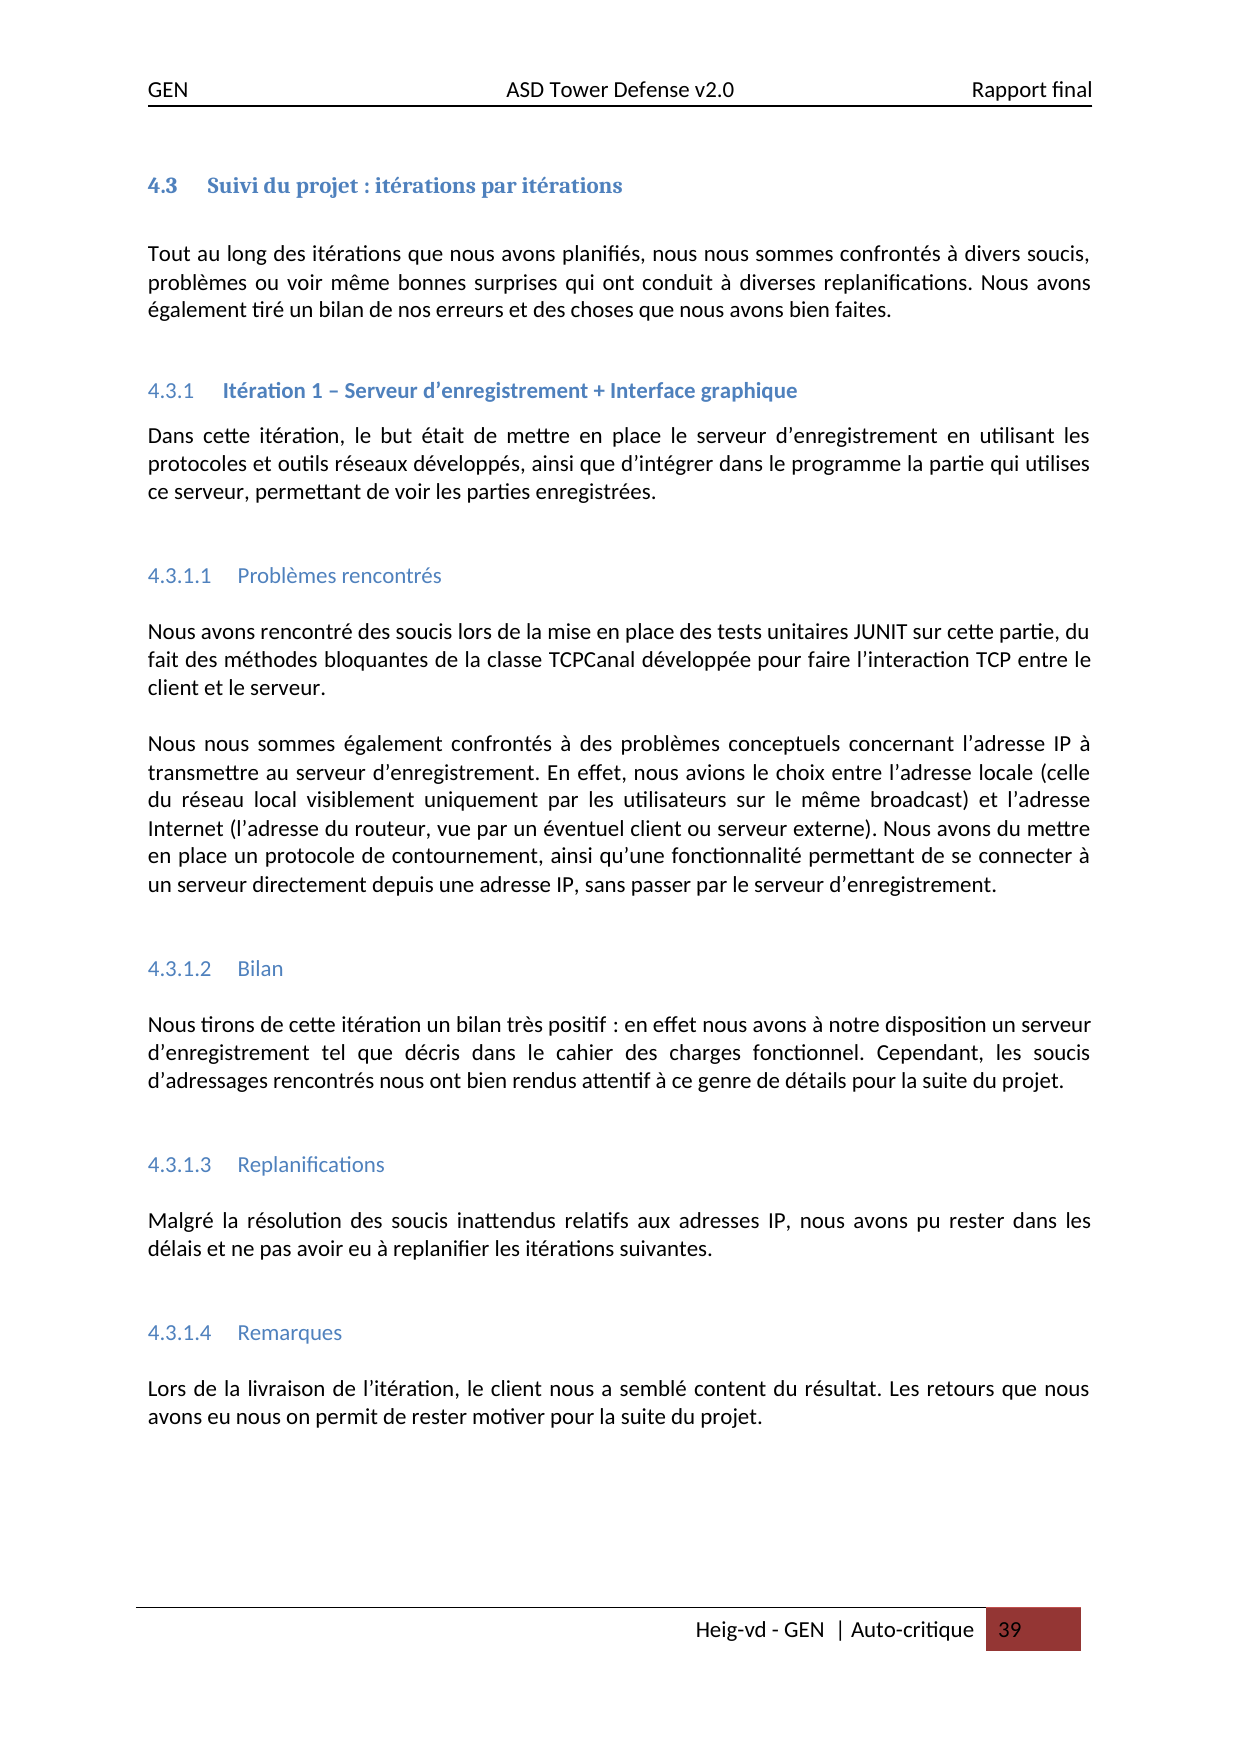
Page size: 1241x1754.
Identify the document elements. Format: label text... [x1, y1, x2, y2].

text Tout au long des itérations que nous avons planifiés, nous nous sommes confrontés à divers soucis, problèmes ou voir même bonnes surprises qui ont conduit à diverses replanifications. Nous avons également tiré un bilan de nos erreurs et des choses que nous avons bien faites. [148, 239, 1092, 324]
text Nous nous sommes également confrontés à des problèmes conceptuels concernant l’adresse IP à transmettre au serveur d’enregistrement. En effet, nous avions le choix entre l’adresse locale (celle du réseau local visiblement uniquement par les utilisateurs sur le même broadcast) et l’adresse Internet (l’adresse du routeur, vue par un éventuel client ou serveur externe). Nous avons du mettre en place un protocole de contournement, ainsi qu’une fonctionnalité permettant de se connecter à un serveur directement depuis une adresse IP, sans passer par le serveur d’enregistrement. [148, 729, 1092, 898]
text Malgré la résolution des soucis inattendus relatifs aux adresses IP, nous avons pu rester dans les délais et ne pas avoir eu à replanifier les itérations suivantes. [148, 1206, 1092, 1262]
subtitle Remarques [148, 1318, 1092, 1346]
text Nous tirons de cette itération un bilan très positif : en effet nous avons à notre disposition un serveur d’enregistrement tel que décris dans le cahier des charges fonctionnel. Cependant, les soucis d’adressages rencontrés nous ont bien rendus attentif à ce genre de détails pour la suite du projet. [148, 1010, 1092, 1094]
text Dans cette itération, le but était de mettre en place le serveur d’enregistrement en utilisant les protocoles et outils réseaux développés, ainsi que d’intégrer dans le programme la partie qui utilises ce serveur, permettant de voir les parties enregistrées. [148, 421, 1092, 505]
subtitle Itération 1 – Serveur d’enregistrement + Interface graphique [148, 377, 1092, 405]
subtitle Problèmes rencontrés [148, 561, 1092, 589]
subtitle Bilan [148, 954, 1092, 982]
text Nous avons rencontré des soucis lors de la mise en place des tests unitaires JUNIT sur cette partie, du fait des méthodes bloquantes de la classe TCPCanal développée pour faire l’interaction TCP entre le client et le serveur. [148, 617, 1092, 702]
text Lors de la livraison de l’itération, le client nous a semblé content du résultat. Les retours que nous avons eu nous on permit de rester motiver pour la suite du projet. [148, 1374, 1092, 1430]
subtitle Suivi du projet : itérations par itérations [148, 173, 1092, 199]
subtitle Replanifications [148, 1150, 1092, 1178]
